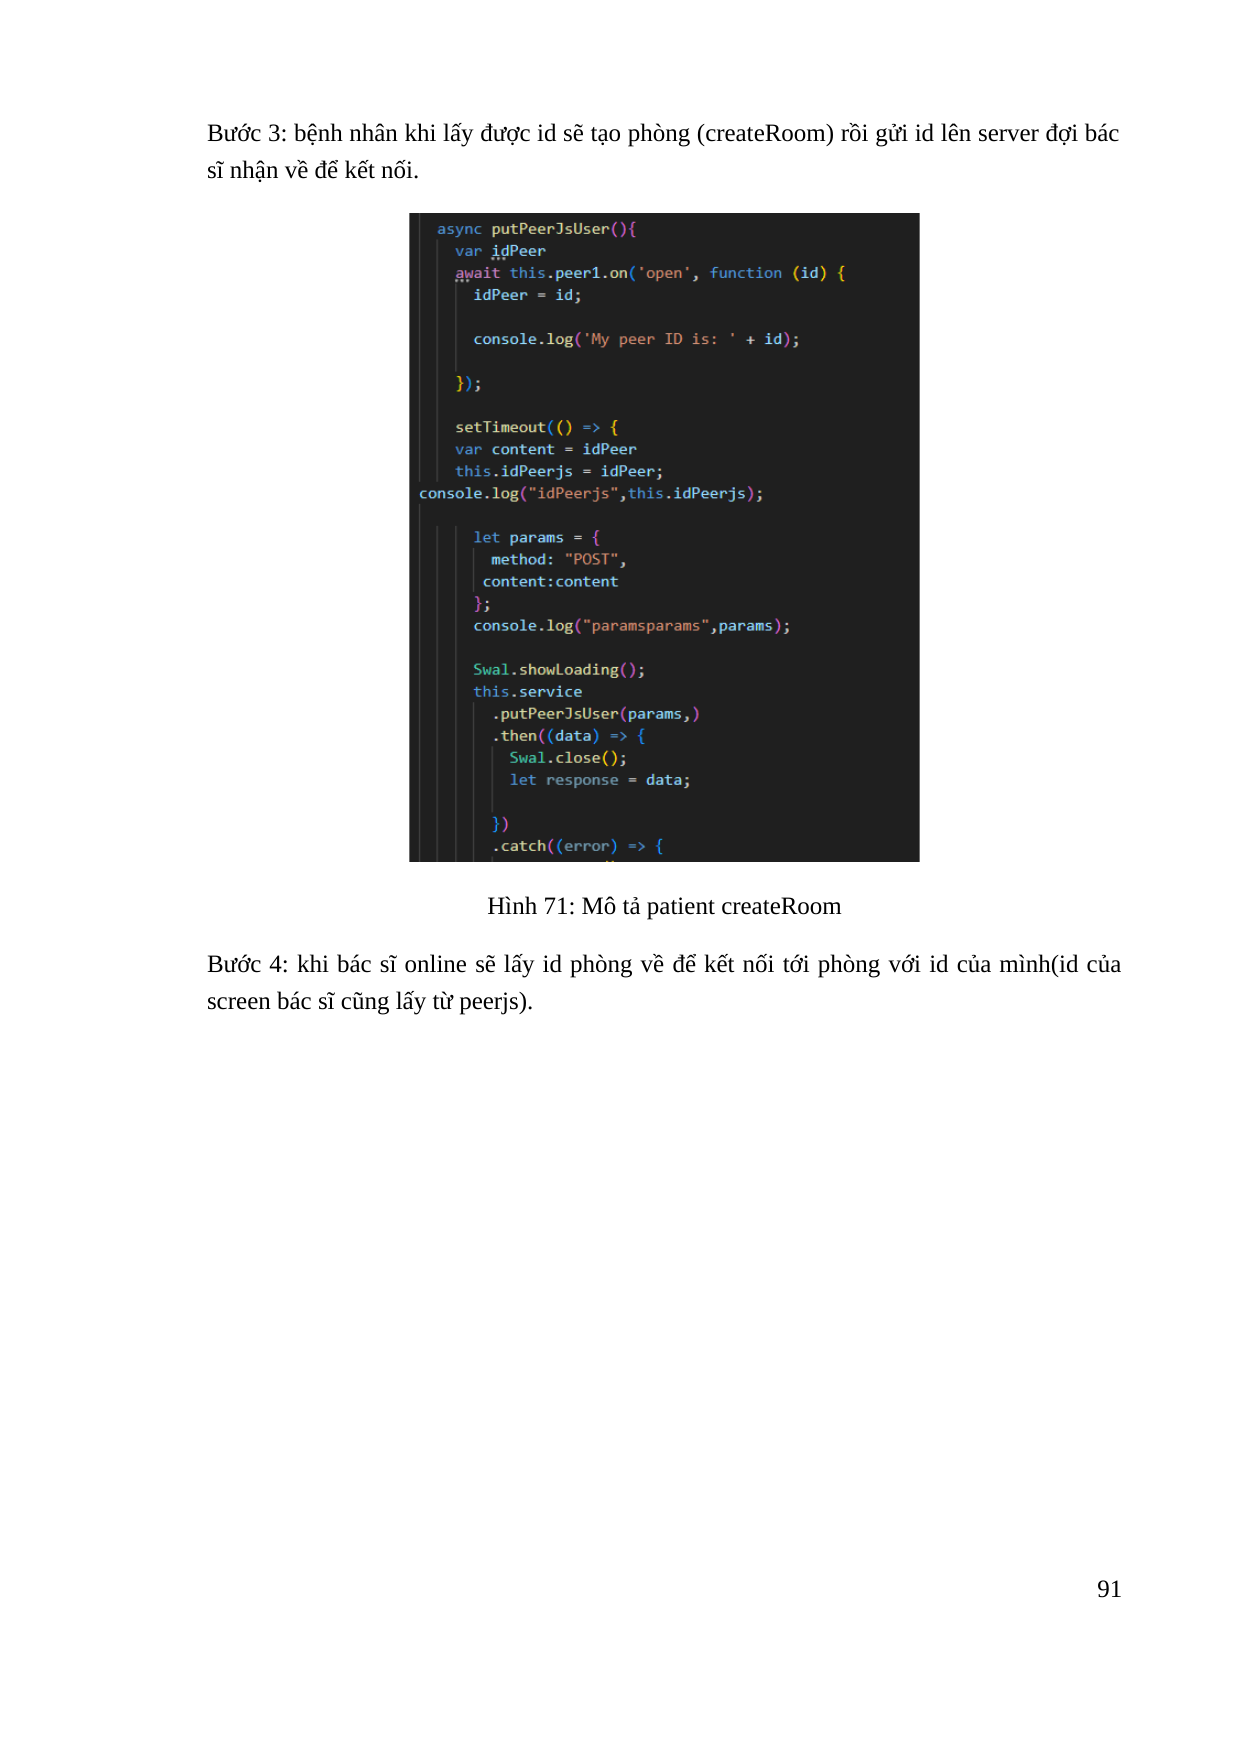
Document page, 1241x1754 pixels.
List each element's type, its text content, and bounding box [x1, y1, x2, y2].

text Hình 71: Mô tả patient createRoom [207, 891, 1122, 919]
picture [409, 213, 920, 862]
text Bước 3: bệnh nhân khi lấy được id sẽ tạo phòng (createRoom) rồi gửi id lên server đợi bác sĩ nhận về để kết nối. [207, 118, 1122, 184]
text Bước 4: khi bác sĩ online sẽ lấy id phòng về để kết nối tới phòng với id của mình(id của screen bác sĩ cũng lấy từ peerjs). [207, 949, 1122, 1015]
